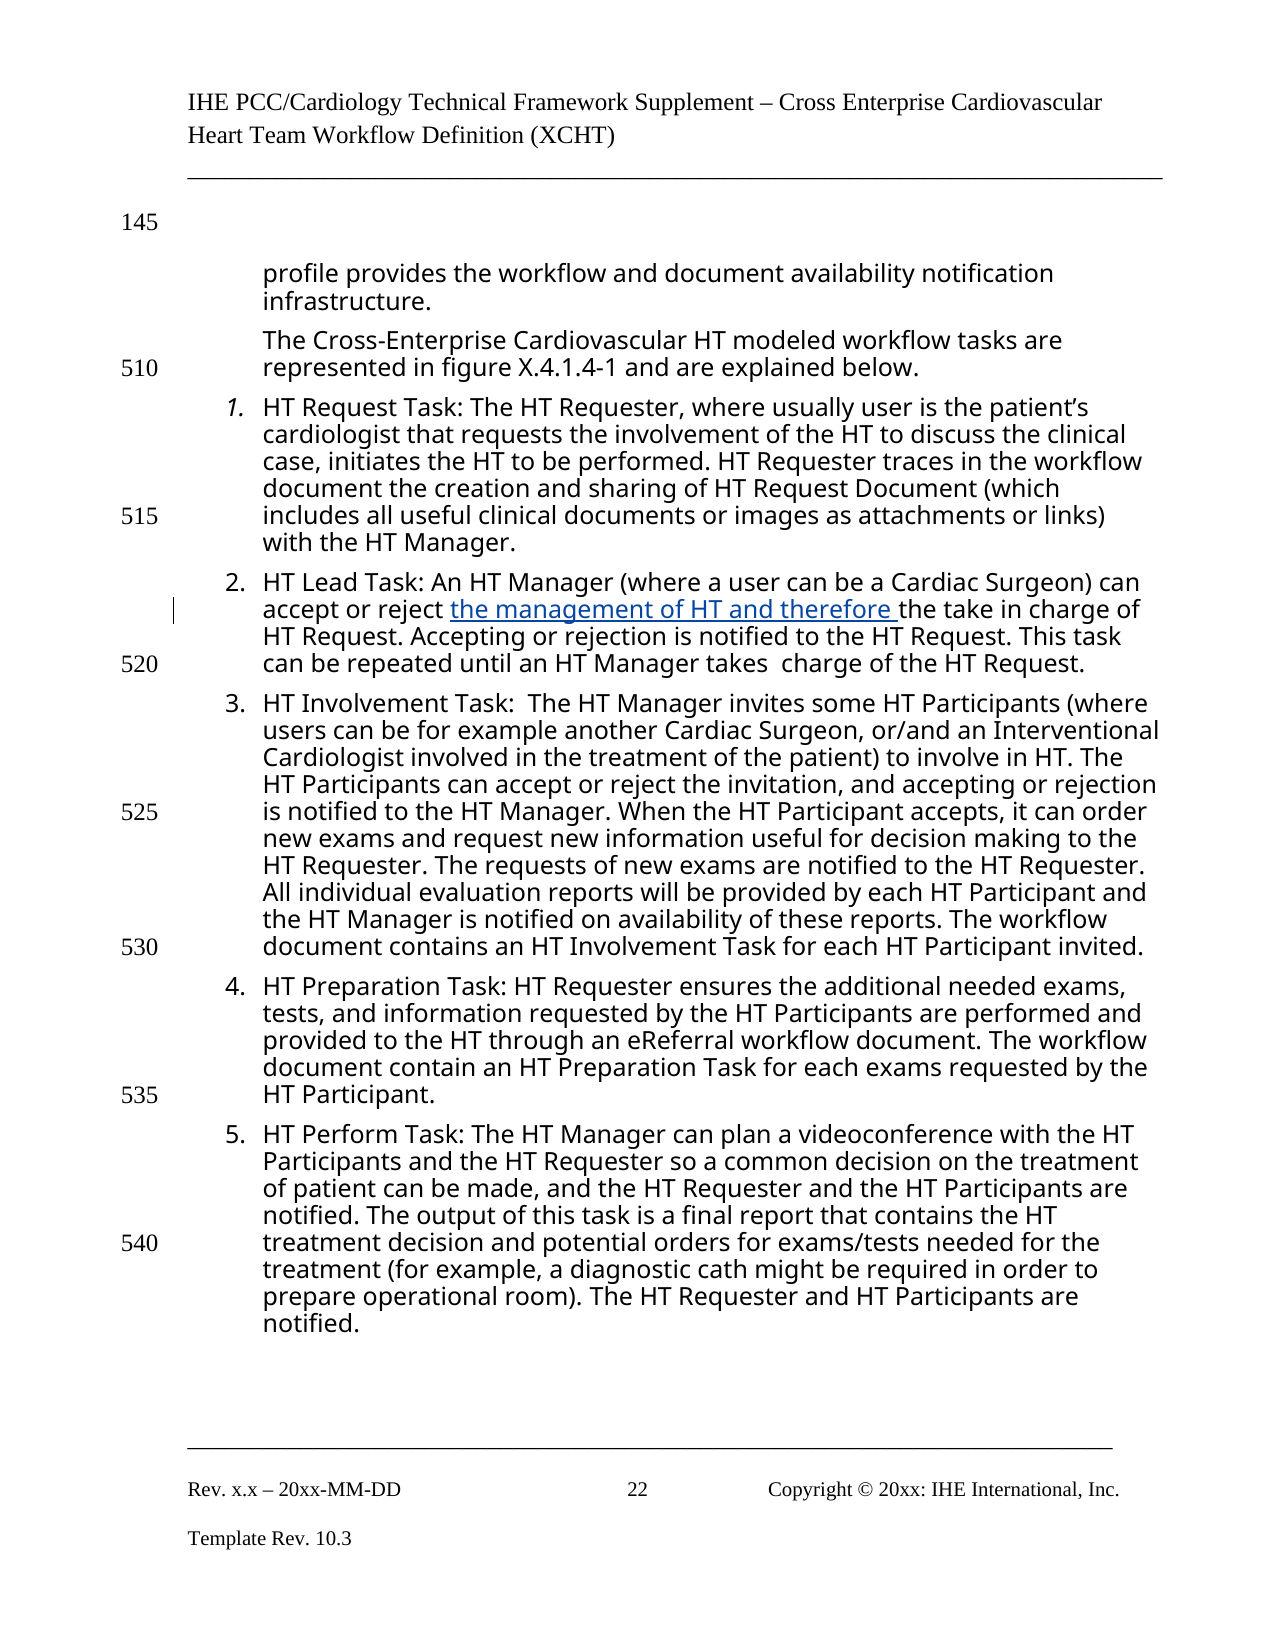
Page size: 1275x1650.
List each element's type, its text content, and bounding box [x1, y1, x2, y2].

list HT Lead Task: An HT Manager (where a user can be a Cardiac Surgeon) can accept or reject the take in charge of HT Request. Accepting or rejection is notified to the HT Request. This task can be repeated until an HT Manager takes charge of the HT Request. [225, 569, 1162, 678]
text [262, 261, 1162, 315]
list HT Preparation Task: HT Requester ensures the additional needed exams, tests, and information requested by the HT Participants are performed and provided to the HT through an eReferral workflow document. The workflow document contain an HT Preparation Task for each exams requested by the HT Participant. [225, 974, 1162, 1109]
list HT Involvement Task: The HT Manager invites some HT Participants (where users can be for example another Cardiac Surgeon, or/and an Interventional Cardiologist involved in the treatment of the patient) to involve in HT. The HT Participants can accept or reject the invitation, and accepting or rejection is notified to the HT Manager. When the HT Participant accepts, it can order new exams and request new information useful for decision making to the HT Requester. The requests of new exams are notified to the HT Requester. All individual evaluation reports will be provided by each HT Participant and the HT Manager is notified on availability of these reports. The workflow document contains an HT Involvement Task for each HT Participant invited. [225, 690, 1162, 961]
text The Cross-Enterprise Cardiovascular HT modeled workflow tasks are represented in figure X.4.1.4-1 and are explained below. [262, 328, 1162, 382]
list HT Request Task: The HT Requester, where usually user is the patient’s cardiologist that requests the involvement of the HT to discuss the clinical case, initiates the HT to be performed. HT Requester traces in the workflow document the creation and sharing of HT Request Document (which includes all useful clinical documents or images as attachments or links) with the HT Manager. [225, 394, 1162, 557]
list HT Perform Task: The HT Manager can plan a videoconference with the HT Participants and the HT Requester so a common decision on the treatment of patient can be made, and the HT Requester and the HT Participants are notified. The output of this task is a final report that contains the HT treatment decision and potential orders for exams/tests needed for the treatment (for example, a diagnostic cath might be required in order to prepare operational room). The HT Requester and HT Participants are notified. [225, 1122, 1162, 1338]
